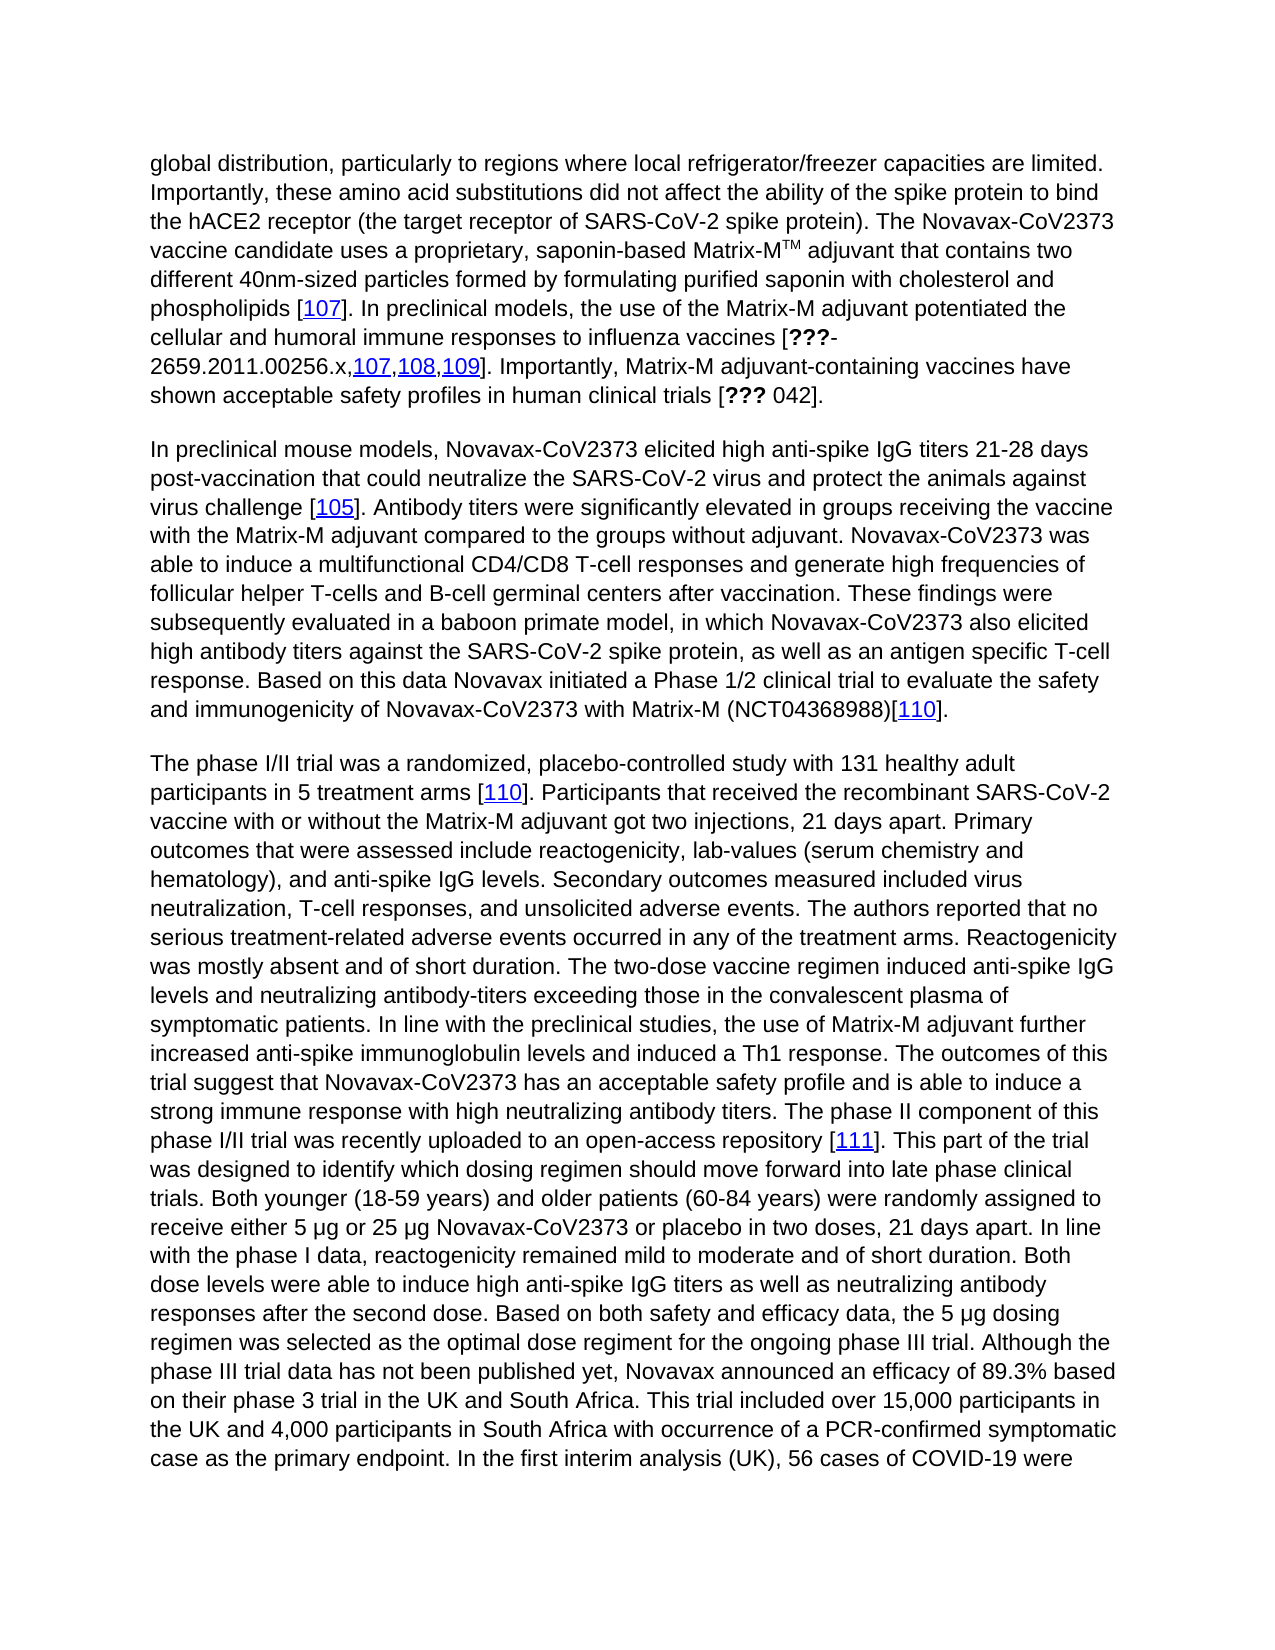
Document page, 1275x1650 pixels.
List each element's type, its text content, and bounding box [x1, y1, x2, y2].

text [150, 750, 1125, 1472]
text In preclinical mouse models, Novavax-CoV2373 elicited high anti-spike IgG titers 21-28 days post-vaccination that could neutralize the SARS-CoV-2 virus and protect the animals against virus challenge [105]. Antibody titers were significantly elevated in groups receiving the vaccine with the Matrix-M adjuvant compared to the groups without adjuvant. Novavax-CoV2373 was able to induce a multifunctional CD4/CD8 T-cell responses and generate high frequencies of follicular helper T-cells and B-cell germinal centers after vaccination. These findings were subsequently evaluated in a baboon primate model, in which Novavax-CoV2373 also elicited high antibody titers against the SARS-CoV-2 spike protein, as well as an antigen specific T-cell response. Based on this data Novavax initiated a Phase 1/2 clinical trial to evaluate the safety and immunogenicity of Novavax-CoV2373 with Matrix-M (NCT04368988)[110]. [150, 436, 1125, 723]
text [150, 150, 1125, 408]
